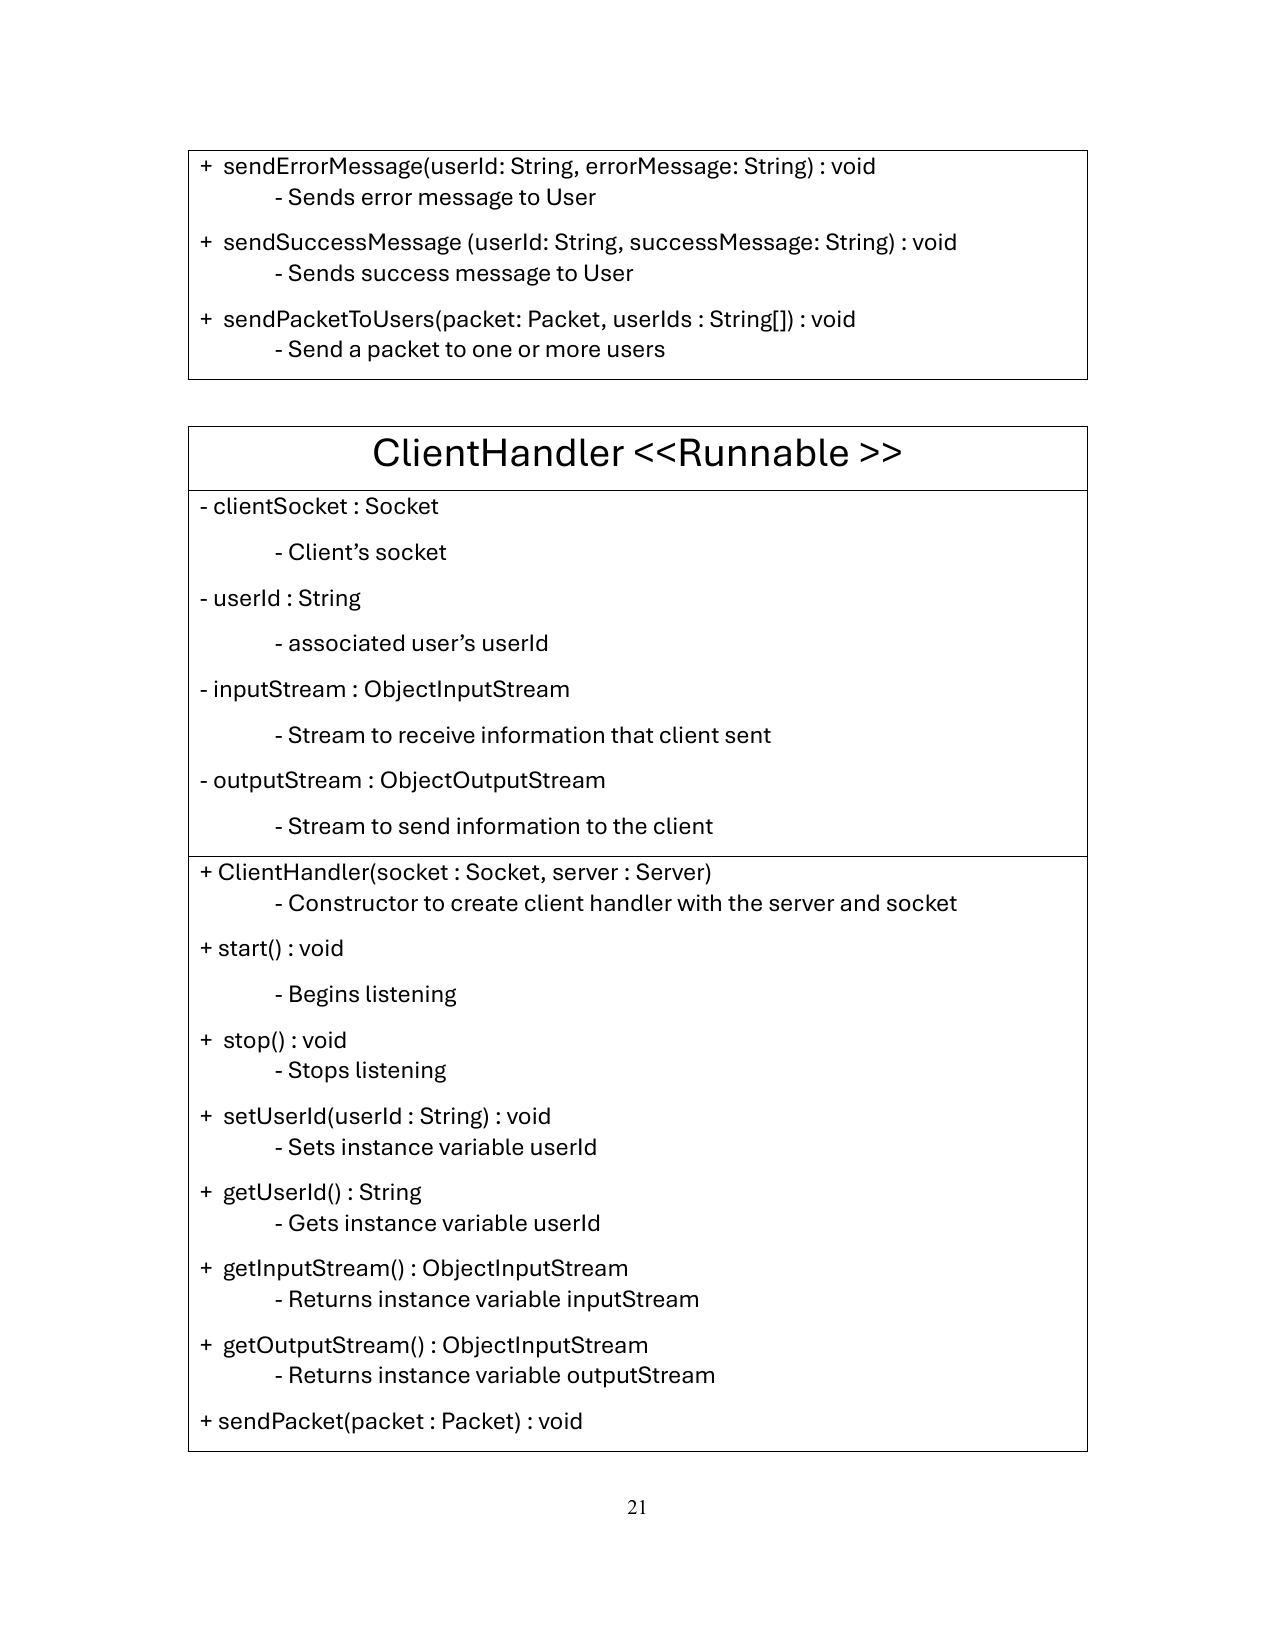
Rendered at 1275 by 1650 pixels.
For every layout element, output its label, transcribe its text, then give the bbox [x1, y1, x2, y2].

table_header ClientHandler <<Runnable >> [189, 427, 1087, 490]
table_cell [189, 151, 1087, 379]
table_cell - clientSocket : Socket - Client’s socket - userId : String - associated user’s userId - inputStream : ObjectInputStream - Stream to receive information that client sent - outputStream : ObjectOutputStream - Stream to send information to the client [189, 491, 1087, 856]
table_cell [189, 857, 1087, 1451]
